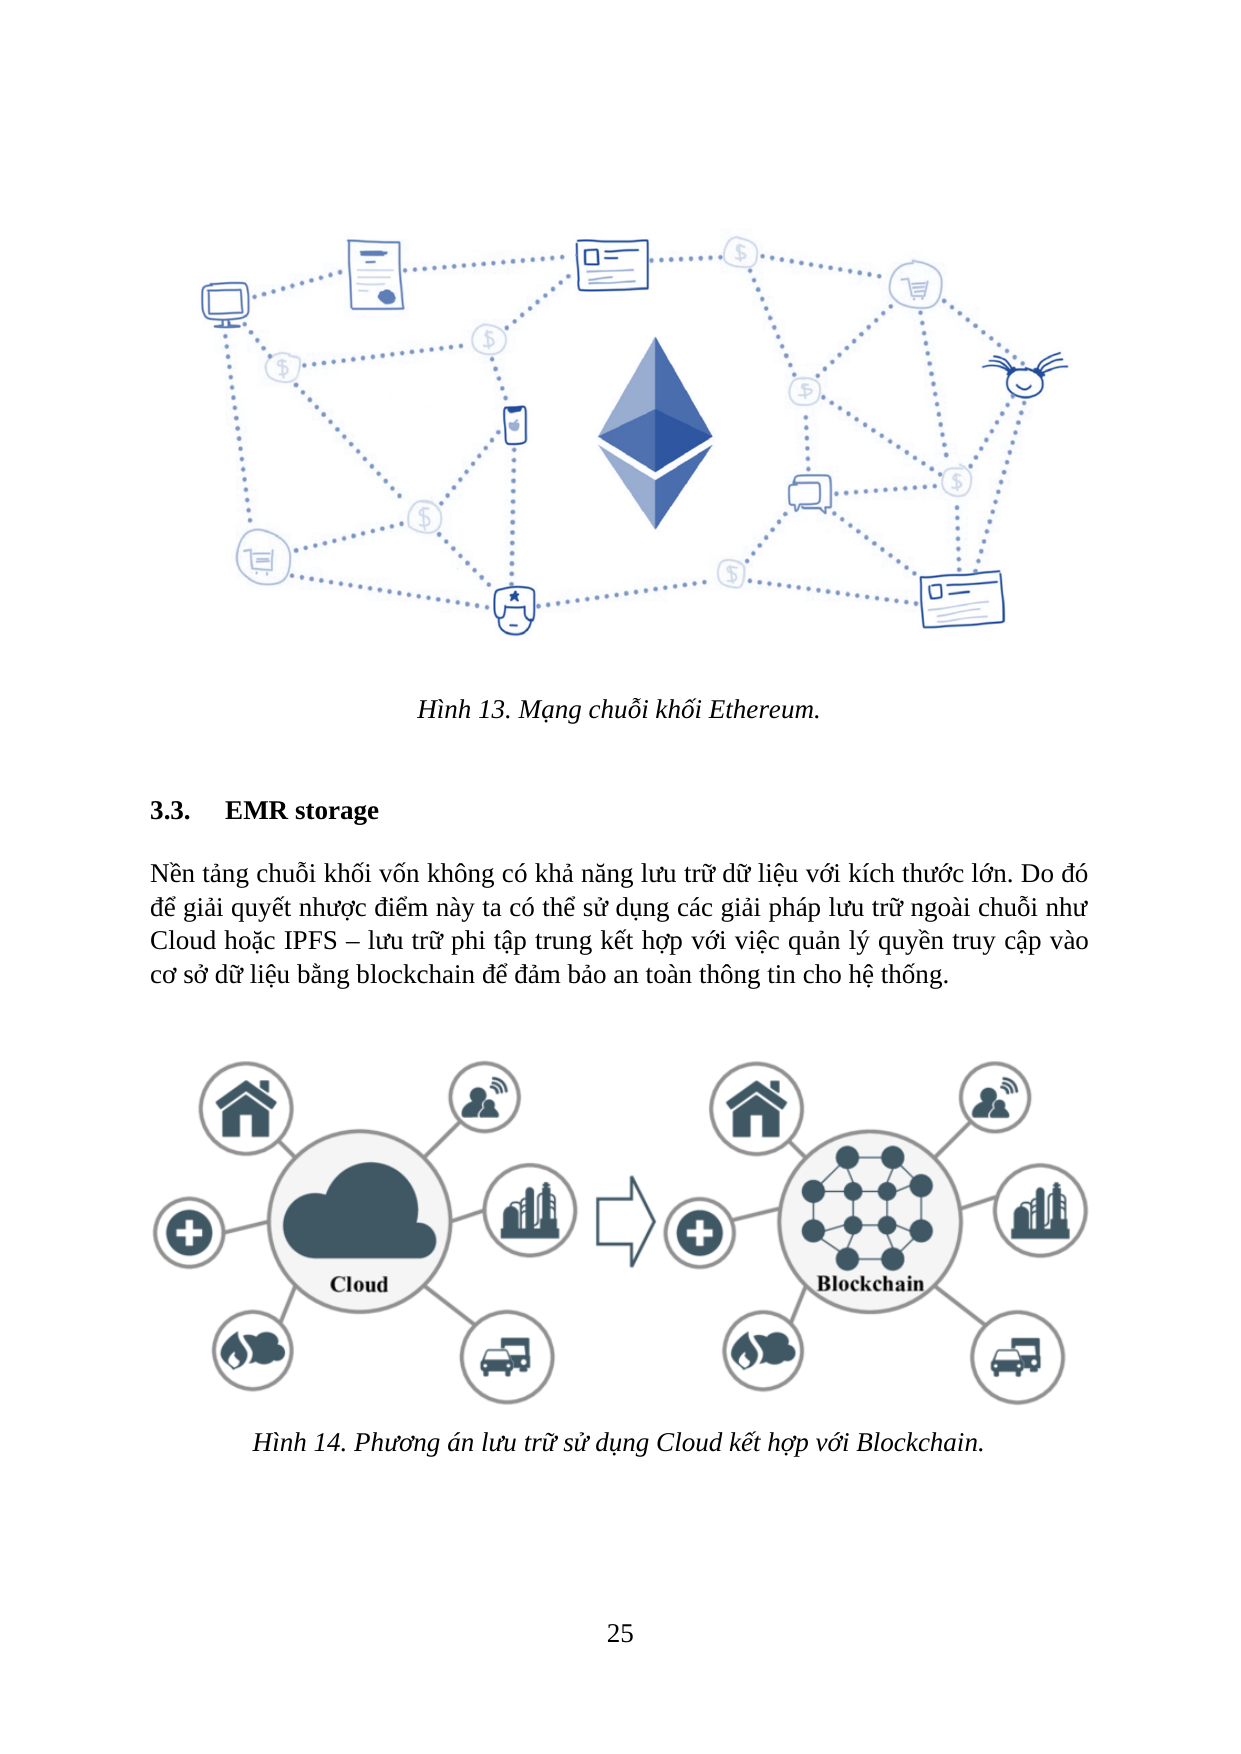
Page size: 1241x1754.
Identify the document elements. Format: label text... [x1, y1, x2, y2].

text Hình 14. Phương án lưu trữ sử dụng Cloud kết hợp với Blockchain. [150, 1426, 1090, 1457]
text Hình 13. Mạng chuỗi khối Ethereum. [150, 694, 1090, 725]
text Nền tảng chuỗi khối vốn không có khả năng lưu trữ dữ liệu với kích thước lớn. Do đó để giải quyết nhược điểm này ta có thể sử dụng các giải pháp lưu trữ ngoài chuỗi như Cloud hoặc IPFS – lưu trữ phi tập trung kết hợp với việc quản lý quyền truy cập vào cơ sở dữ liệu bằng blockchain để đảm bảo an toàn thông tin cho hệ thống. [150, 857, 1090, 989]
picture [150, 1058, 1091, 1407]
picture [150, 150, 1091, 675]
list EMR storage [150, 794, 1090, 825]
